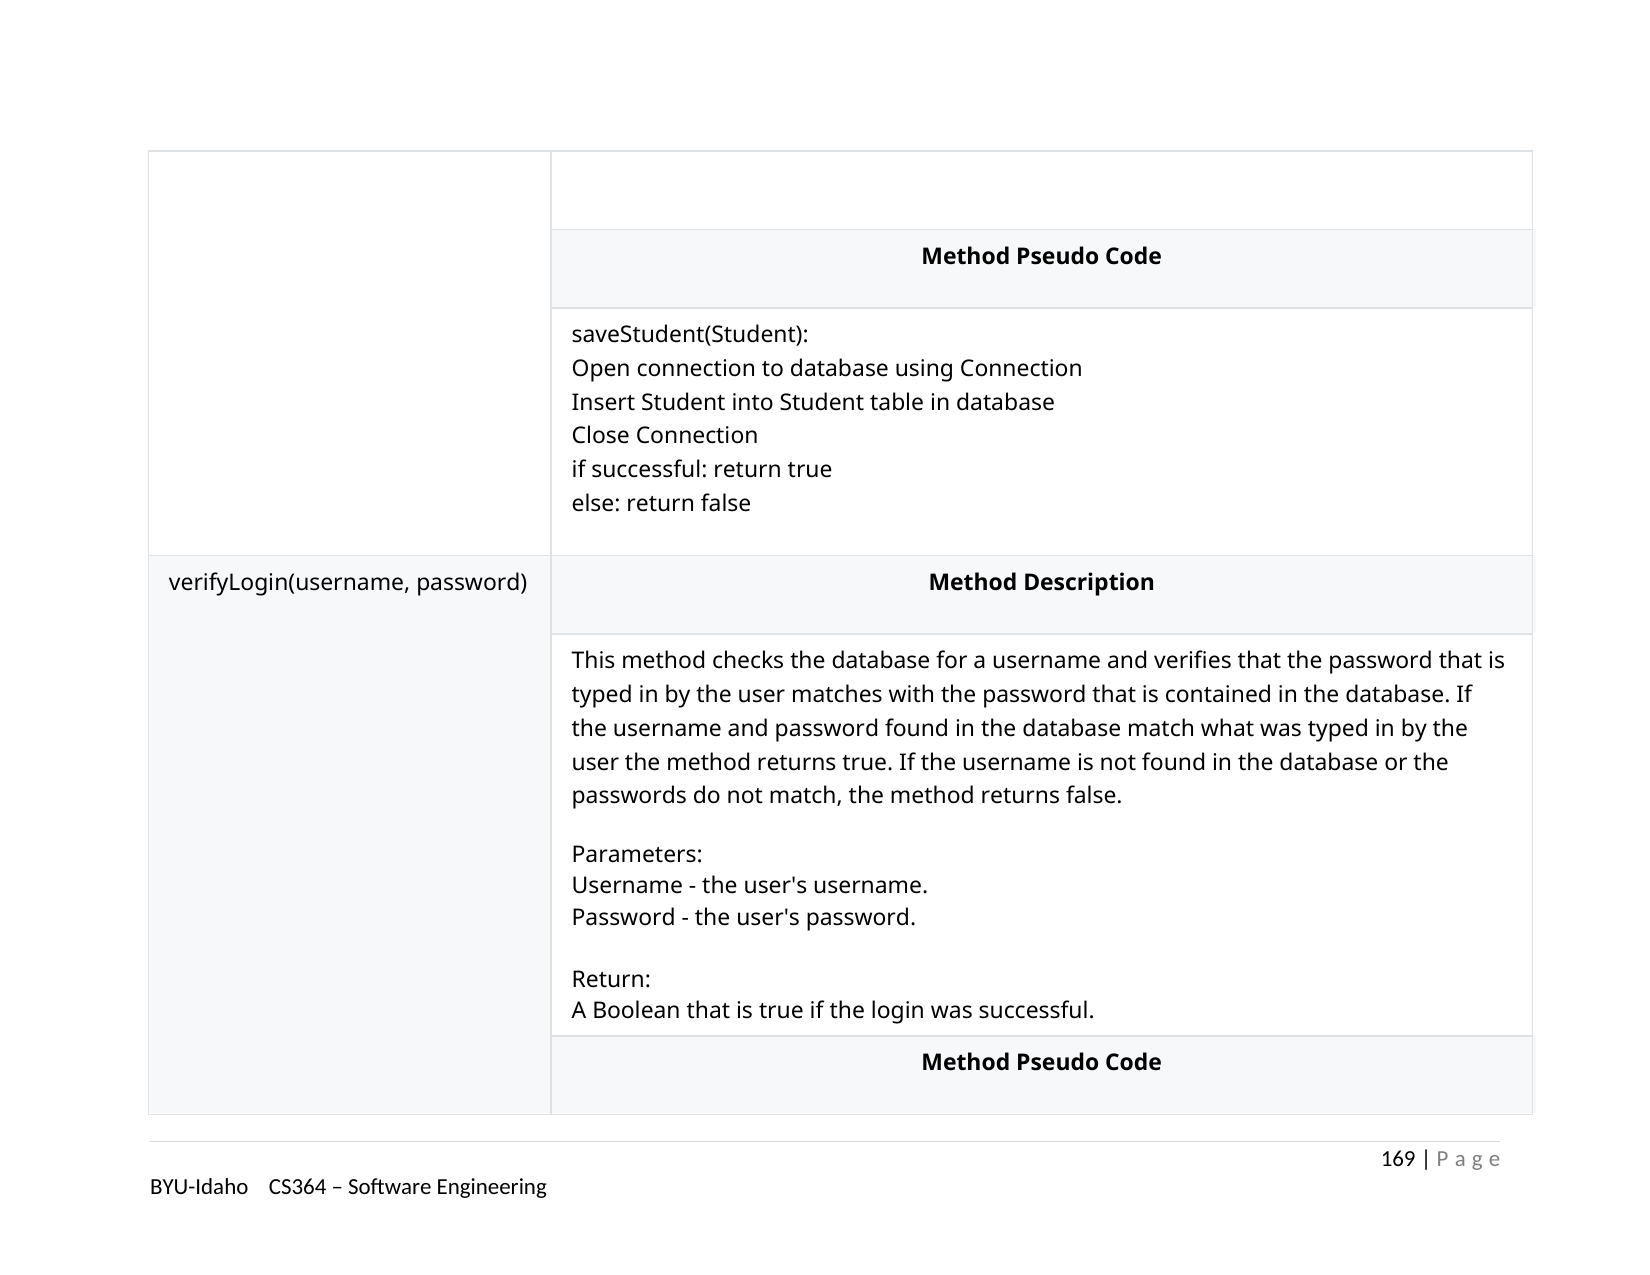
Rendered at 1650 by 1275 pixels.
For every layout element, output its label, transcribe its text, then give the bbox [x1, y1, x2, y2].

table_cell This method checks the database for a username and verifies that the password that is typed in by the user matches with the password that is contained in the database. If the username and password found in the database match what was typed in by the user the method returns true. If the username is not found in the database or the passwords do not match, the method returns false. Parameters: Username - the user's username. Password - the user's password. Return: A Boolean that is true if the login was successful. [552, 635, 1532, 1035]
table_cell verifyLogin(username, password) [149, 556, 550, 1113]
table_cell Method Description [552, 556, 1532, 633]
table_cell Method Pseudo Code [552, 1037, 1532, 1113]
table_cell saveStudent(Student): Open connection to database using Connection Insert Student into Student table in database Close Connection if successful: return true else: return false [552, 309, 1532, 555]
table_cell Method Pseudo Code [552, 230, 1532, 307]
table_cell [552, 152, 1532, 229]
